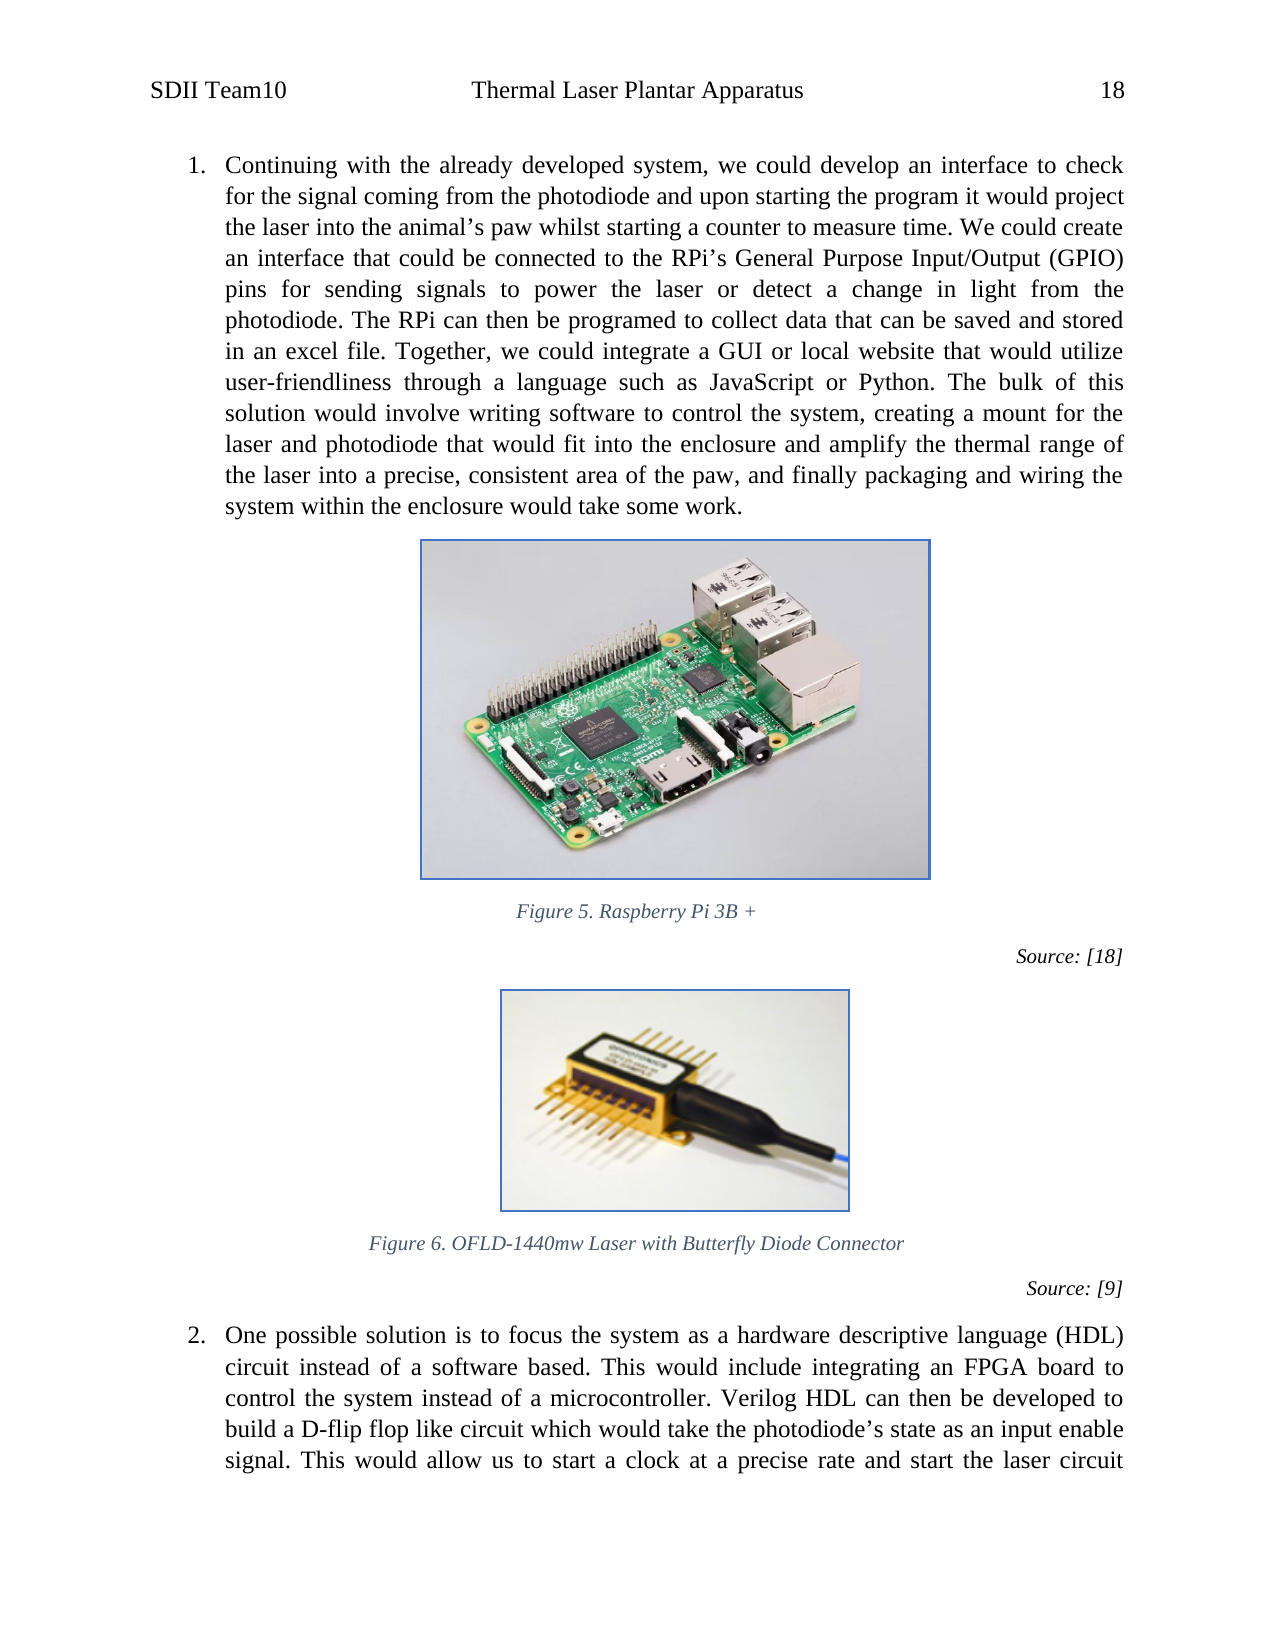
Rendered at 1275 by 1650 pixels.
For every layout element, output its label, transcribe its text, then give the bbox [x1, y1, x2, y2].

text Figure 6. OFLD-1440mw Laser with Butterfly Diode Connector [150, 1231, 1125, 1255]
picture [422, 541, 928, 878]
text Figure 5. Raspberry Pi 3B + [150, 899, 1125, 923]
text Source: [9] [750, 1276, 1125, 1300]
list Continuing with the already developed system, we could develop an interface to check for the signal coming from the photodiode and upon starting the program it would project the laser into the animal’s paw whilst starting a counter to measure time. We could create an interface that could be connected to the RPi’s General Purpose Input/Output (GPIO) pins for sending signals to power the laser or detect a change in light from the photodiode. The RPi can then be programed to collect data that can be saved and stored in an excel file. Together, we could integrate a GUI or local website that would utilize user-friendliness through a language such as JavaScript or Python. The bulk of this solution would involve writing software to control the system, creating a mount for the laser and photodiode that would fit into the enclosure and amplify the thermal range of the laser into a precise, consistent area of the paw, and finally packaging and wiring the system within the enclosure would take some work. [187, 150, 1125, 520]
text Source: [18] [750, 944, 1125, 968]
picture [502, 991, 848, 1210]
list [187, 1321, 1125, 1473]
